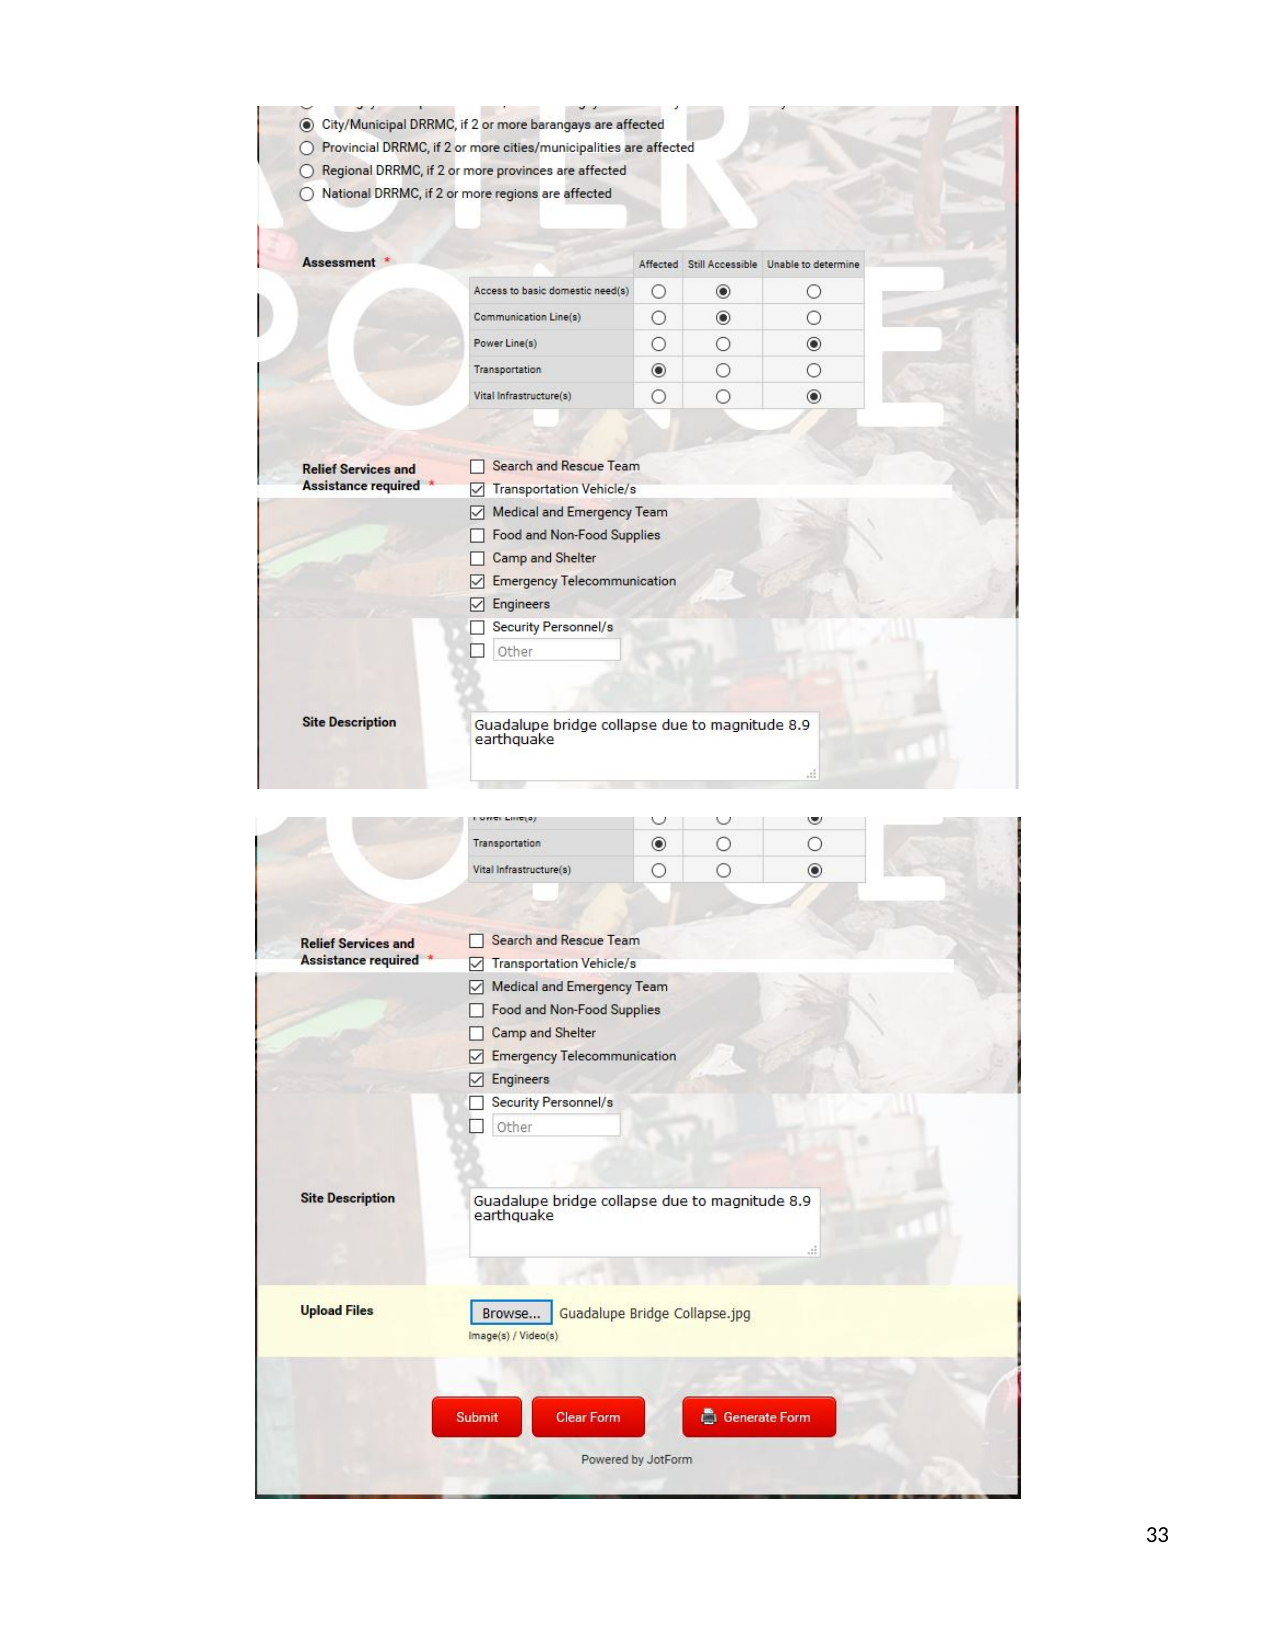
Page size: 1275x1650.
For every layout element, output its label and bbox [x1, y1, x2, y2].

picture [257, 106, 1019, 789]
picture [255, 817, 1021, 1499]
